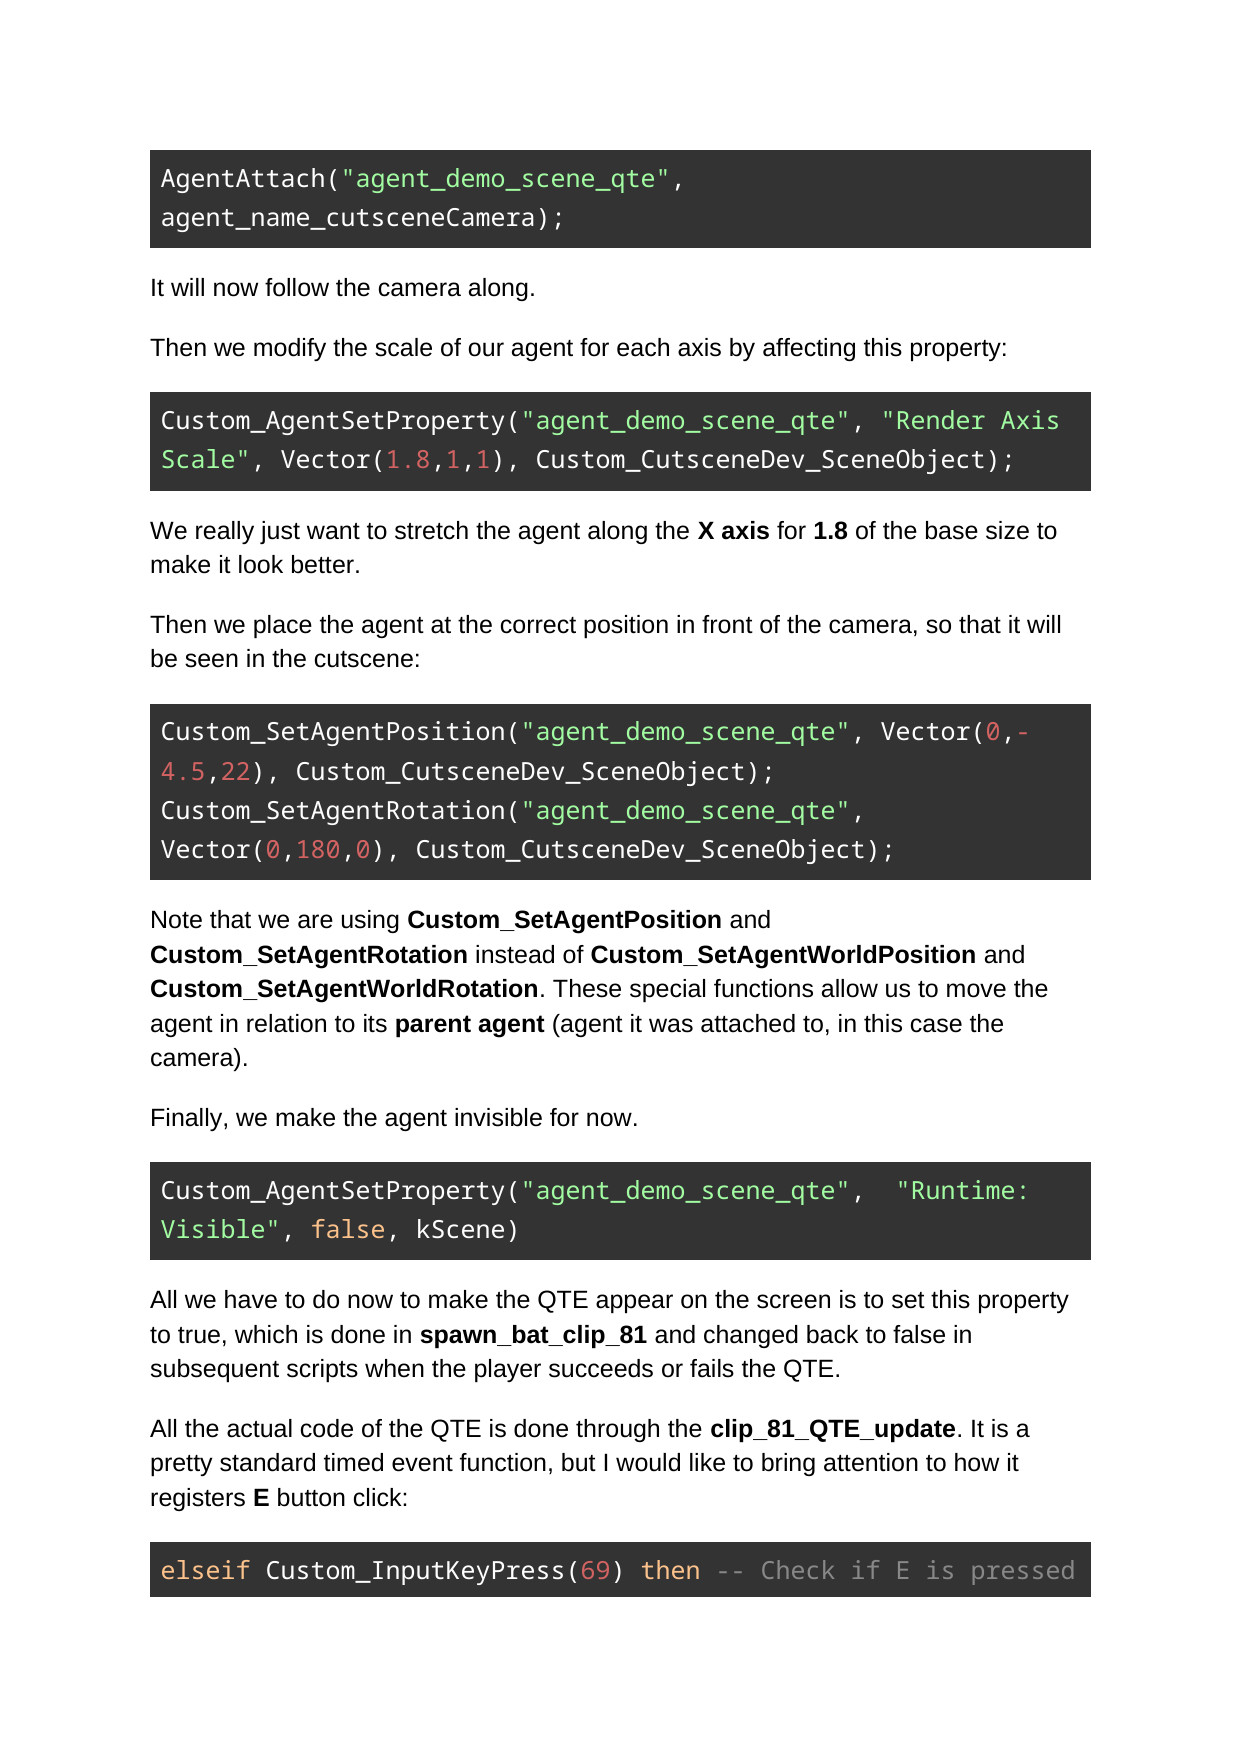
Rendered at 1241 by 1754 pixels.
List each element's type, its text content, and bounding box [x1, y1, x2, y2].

text All the actual code of the QTE is done through the clip_81_QTE_update. It is a pretty standard timed event function, but I would like to bring attention to how it registers E button click: [150, 1414, 1090, 1512]
text All we have to do now to make the QTE appear on the screen is to set this property to true, which is done in spawn_bat_clip_81 and changed back to false in subsequent scripts when the player succeeds or fails the QTE. [150, 1285, 1090, 1383]
text We really just want to stretch the agent along the X axis for 1.8 of the base size to make it look better. [150, 516, 1090, 579]
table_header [150, 1542, 1091, 1597]
table_header AgentAttach("agent_demo_scene_qte", agent_name_cutsceneCamera); [150, 150, 1091, 248]
table_header Custom_AgentSetProperty("agent_demo_scene_qte", "Render Axis Scale", Vector(1.8,1,1), Custom_CutsceneDev_SceneObject); [150, 392, 1091, 491]
table_header Custom_SetAgentPosition("agent_demo_scene_qte", Vector(0,-4.5,22), Custom_CutsceneDev_SceneObject); Custom_SetAgentRotation("agent_demo_scene_qte", Vector(0,180,0), Custom_CutsceneDev_SceneObject); [150, 704, 1091, 880]
text Finally, we make the agent invisible for now. [150, 1103, 1090, 1131]
text Then we modify the scale of our agent for each axis by affecting this property: [150, 333, 1090, 362]
text Note that we are using Custom_SetAgentPosition and Custom_SetAgentRotation instead of Custom_SetAgentWorldPosition and Custom_SetAgentWorldRotation. These special functions allow us to move the agent in relation to its parent agent (agent it was attached to, in this case the camera). [150, 905, 1090, 1072]
table_header Custom_AgentSetProperty("agent_demo_scene_qte", "Runtime: Visible", false, kScene) [150, 1162, 1091, 1260]
text Then we place the agent at the correct position in front of the camera, so that it will be seen in the cutscene: [150, 609, 1090, 673]
text It will now follow the camera along. [150, 273, 1090, 302]
